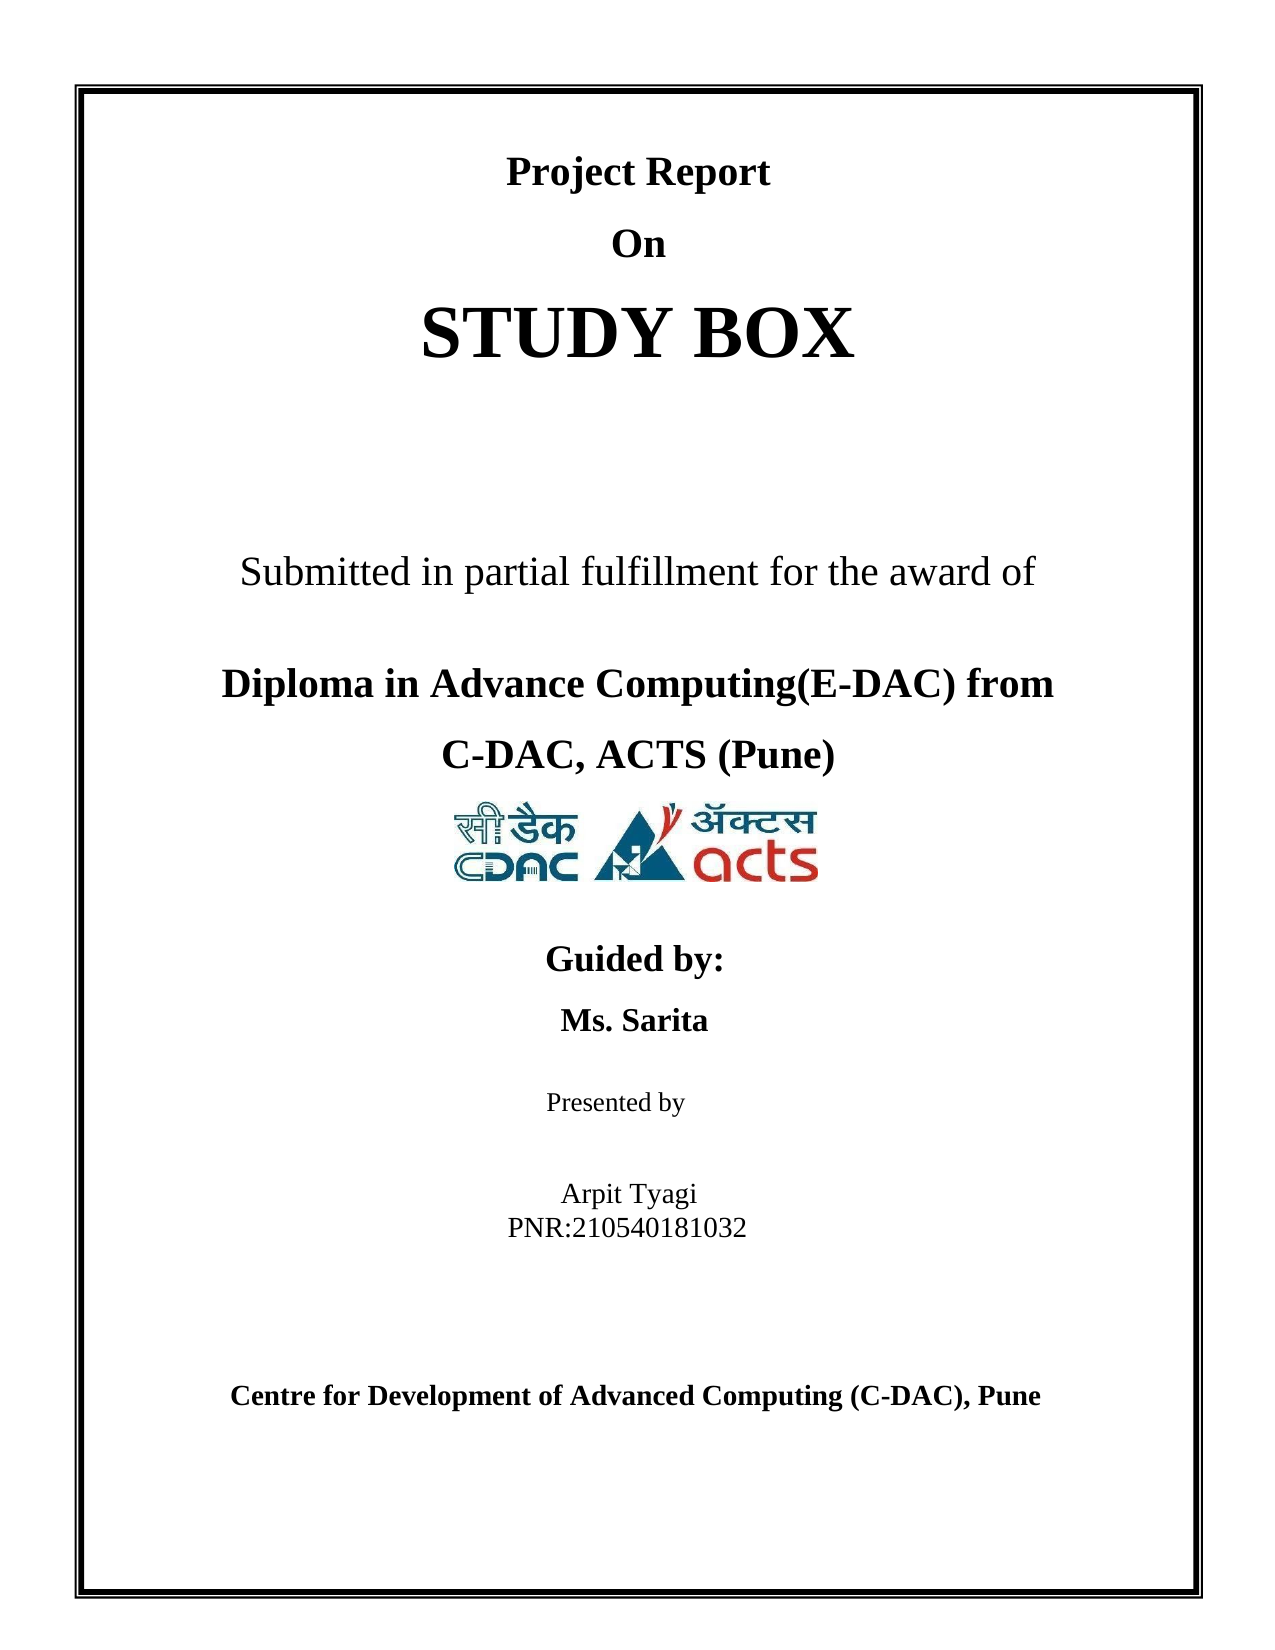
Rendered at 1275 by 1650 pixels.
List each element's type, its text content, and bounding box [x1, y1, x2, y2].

title STUDY BOX [219, 290, 1057, 375]
text Centre for Development of Advanced Computing (C-DAC), Pune [214, 1378, 1057, 1412]
text Arpit Tyagi [560, 1177, 1188, 1210]
text Guided by: [545, 937, 1196, 980]
text Presented by [110, 1087, 1196, 1118]
text PNR:210540181032 [410, 1210, 1188, 1244]
text Diploma in Advance Computing(E-DAC) from C-DAC, ACTS (Pune) [219, 659, 1057, 778]
text Project Report On [506, 147, 771, 266]
text Ms. Sarita [485, 1001, 1196, 1039]
text Submitted in partial fulfillment for the award of [219, 546, 1057, 594]
picture [454, 801, 818, 882]
